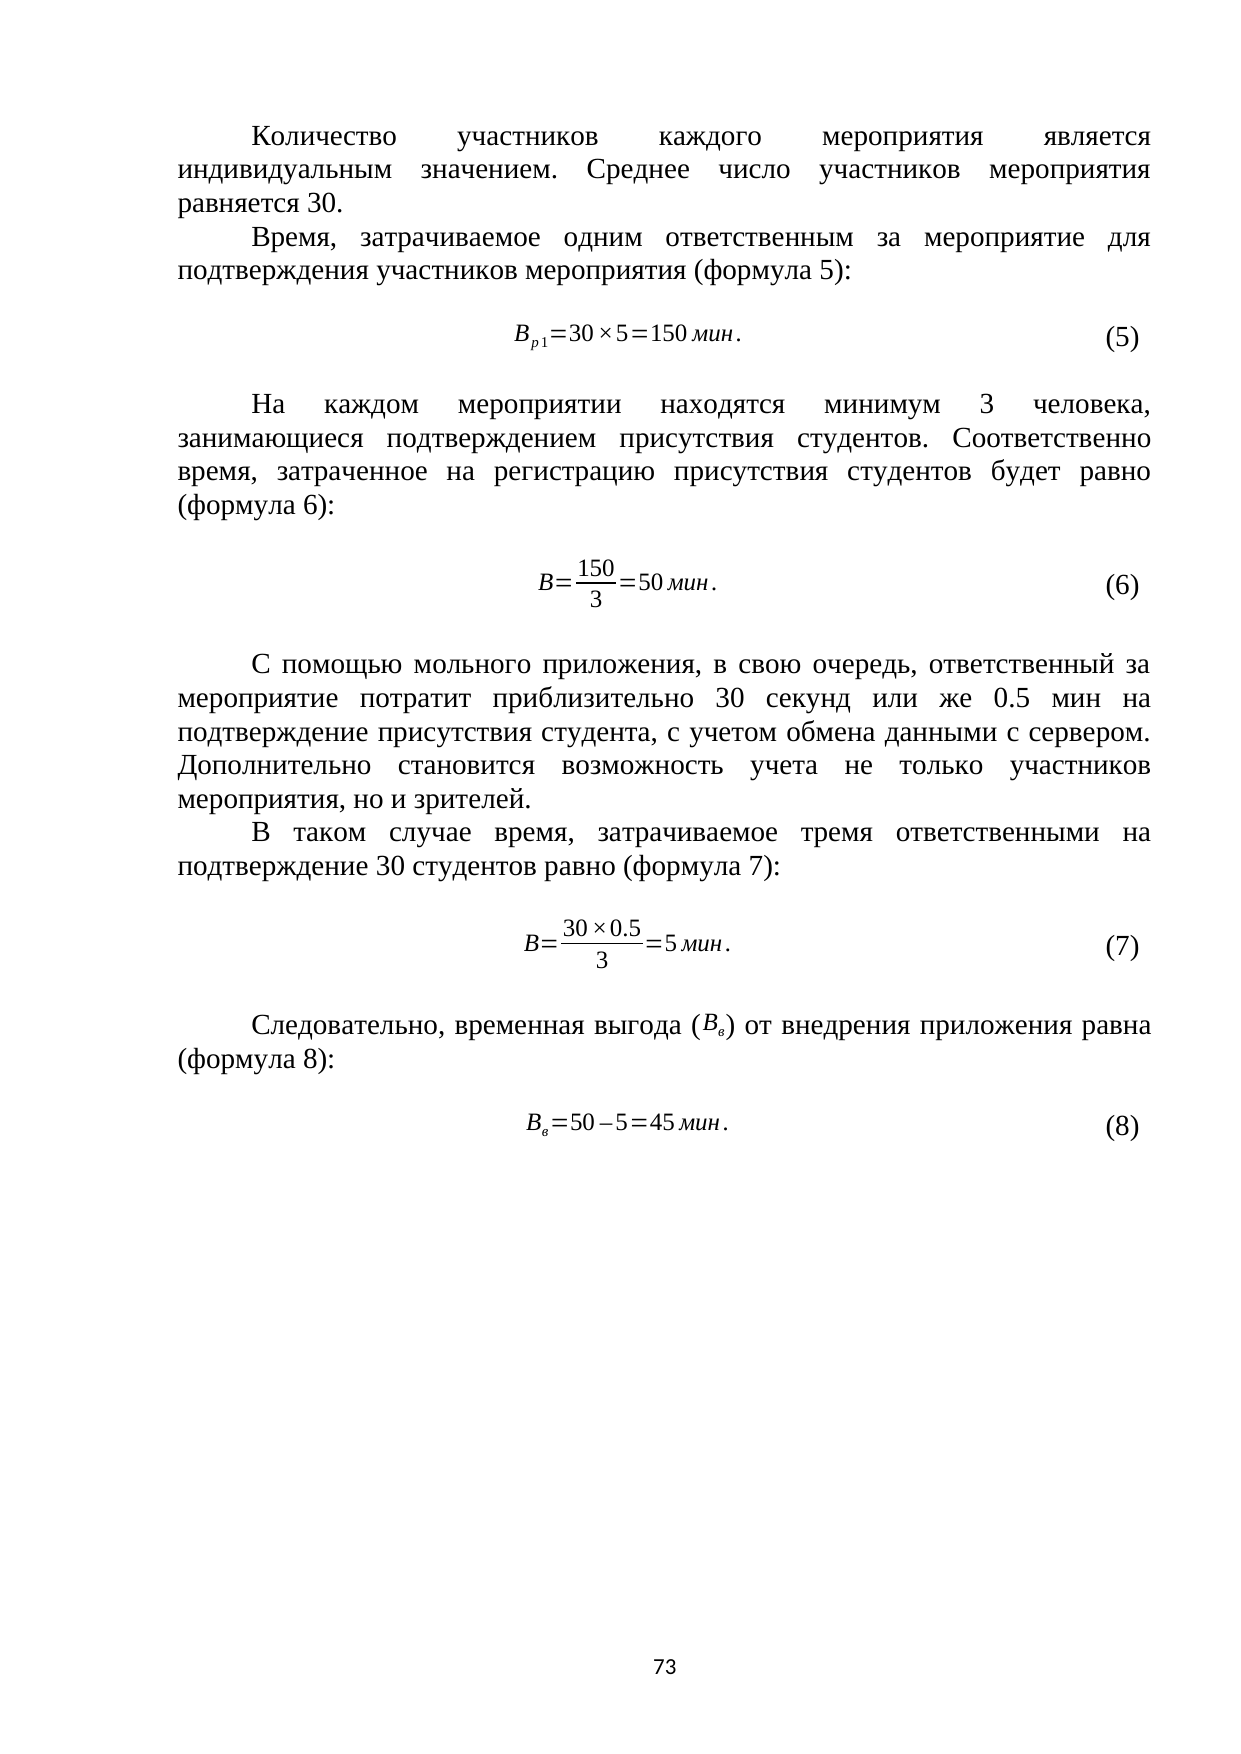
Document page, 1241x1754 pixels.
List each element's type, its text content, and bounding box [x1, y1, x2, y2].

table_header [177, 915, 1077, 974]
table_header (7) [1077, 915, 1151, 974]
text Следовательно, временная выгода () от внедрения приложения равна (формула 8): [177, 1007, 1152, 1074]
text Время, затрачиваемое одним ответственным за мероприятие для подтверждения участников мероприятия (формула 5): [177, 219, 1152, 286]
table_header [177, 554, 1077, 613]
table_header (5) [1077, 319, 1151, 353]
text В таком случае время, затрачиваемое тремя ответственными на подтверждение 30 студентов равно (формула 7): [177, 814, 1152, 881]
table_header [177, 1108, 1077, 1142]
table_header (6) [1077, 554, 1151, 613]
text С помощью мольного приложения, в свою очередь, ответственный за мероприятие потратит приблизительно 30 секунд или же 0.5 мин на подтверждение присутствия студента, с учетом обмена данными с сервером. Дополнительно становится возможность учета не только участников мероприятия, но и зрителей. [177, 647, 1152, 814]
text На каждом мероприятии находятся минимум 3 человека, занимающиеся подтверждением присутствия студентов. Соответственно время, затраченное на регистрацию присутствия студентов будет равно (формула 6): [177, 386, 1152, 521]
table_header (8) [1077, 1108, 1151, 1142]
table_header [177, 319, 1077, 353]
text Количество участников каждого мероприятия является индивидуальным значением. Среднее число участников мероприятия равняется 30. [177, 118, 1152, 219]
